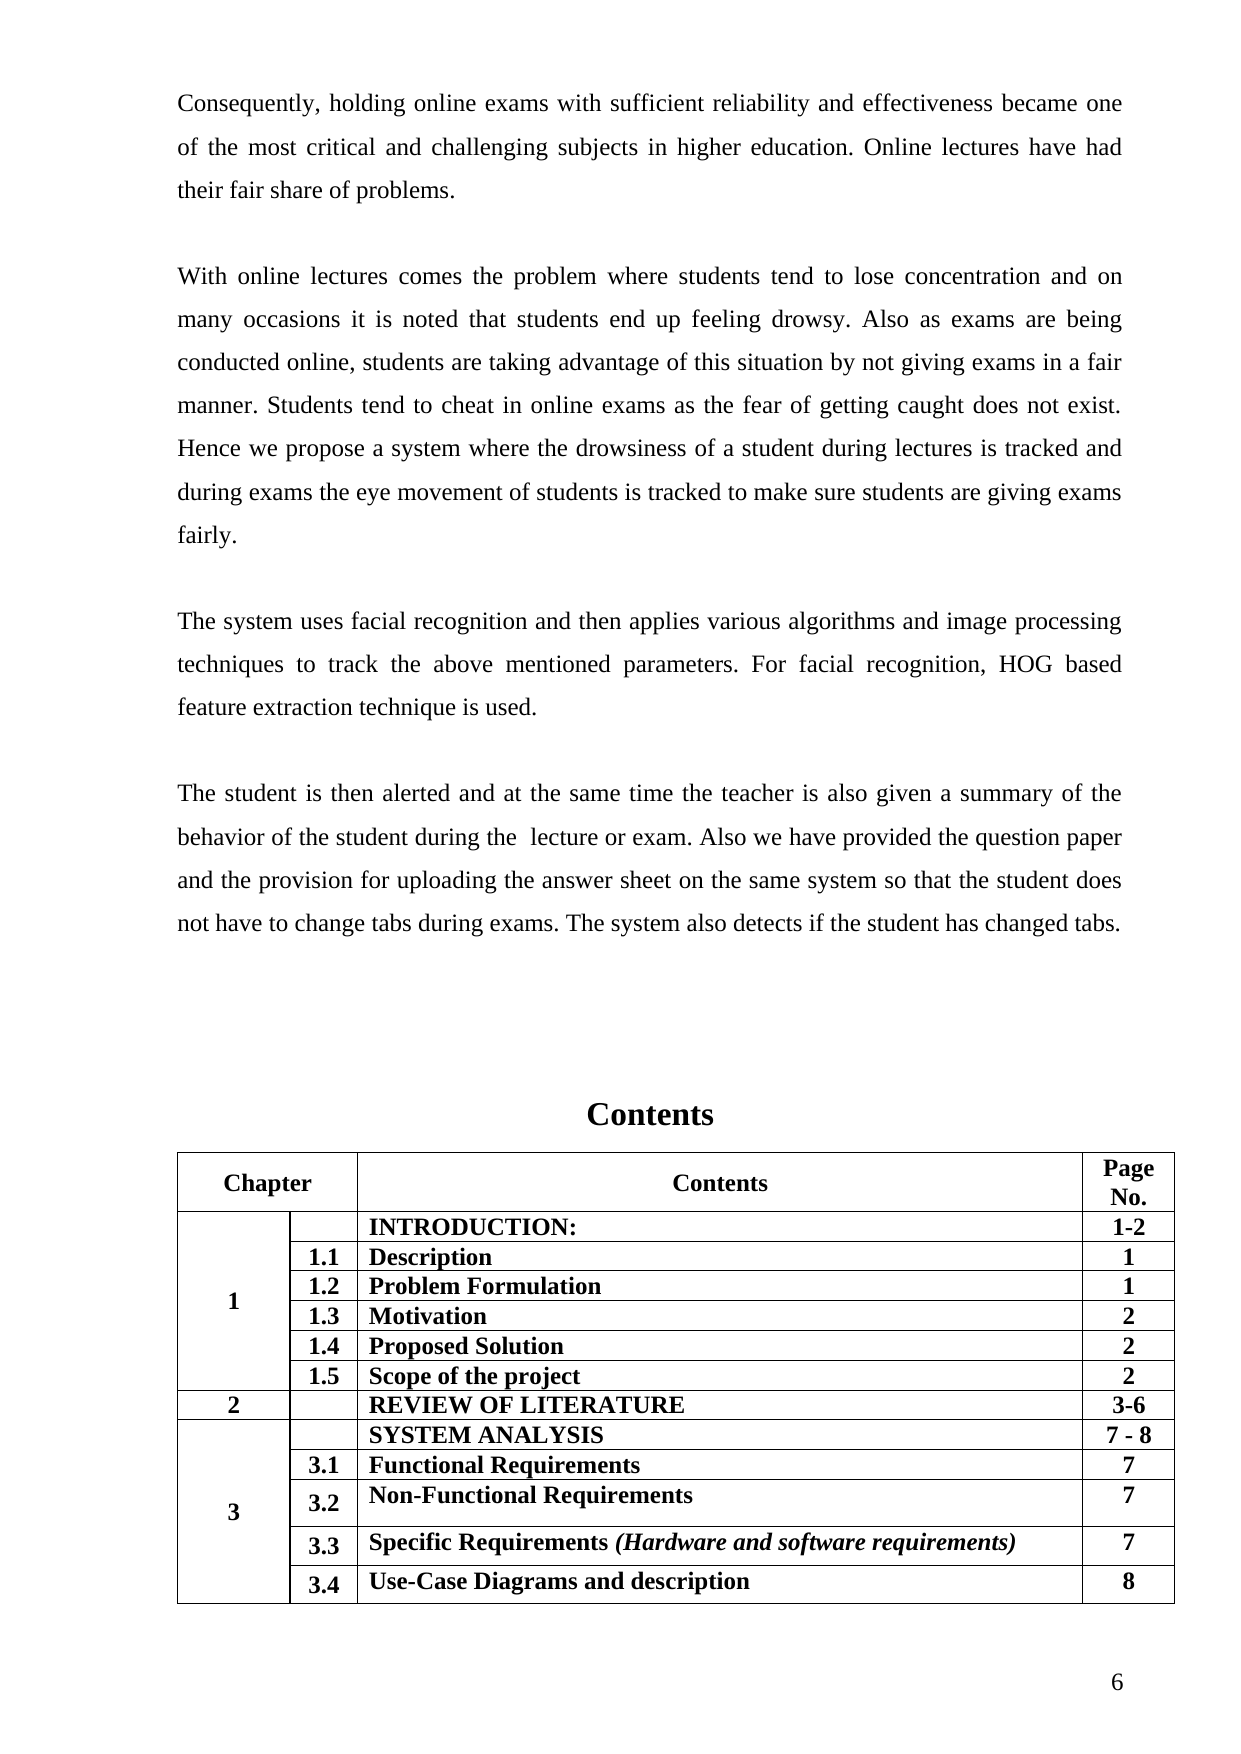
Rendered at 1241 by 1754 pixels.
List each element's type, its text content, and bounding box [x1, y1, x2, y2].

table_cell Proposed Solution [358, 1331, 1082, 1360]
table_cell 3.3 [291, 1527, 357, 1565]
table_cell Scope of the project [358, 1361, 1082, 1389]
table_cell 3.2 [291, 1480, 357, 1526]
table_cell 1 [1083, 1242, 1174, 1270]
table_cell Specific Requirements (Hardware and software requirements) [358, 1527, 1082, 1565]
table_cell [291, 1391, 357, 1419]
table_cell 2 [1083, 1331, 1174, 1360]
text The student is then alerted and at the same time the teacher is also given a summary of the behavior of the student during the lecture or exam. Also we have provided the question paper and the provision for uploading the answer sheet on the same system so that the student does not have to change tabs during exams. The system also detects if the student has changed tabs. [177, 778, 1123, 937]
table_cell 7 [1083, 1527, 1174, 1565]
table_cell 2 [178, 1391, 289, 1419]
table_cell 3-6 [1083, 1391, 1174, 1419]
table_cell REVIEW OF LITERATURE [358, 1391, 1082, 1419]
table_cell 3 [178, 1420, 289, 1602]
table_cell 3.1 [291, 1450, 357, 1479]
text With online lectures comes the problem where students tend to lose concentration and on many occasions it is noted that students end up feeling drowsy. Also as exams are being conducted online, students are taking advantage of this situation by not giving exams in a fair manner. Students tend to cheat in online exams as the fear of getting caught does not exist. Hence we propose a system where the drowsiness of a student during lectures is tracked and during exams the eye movement of students is tracked to make sure students are giving exams fairly. [177, 261, 1123, 548]
table_header Page No. [1083, 1153, 1174, 1211]
table_cell INTRODUCTION: [358, 1212, 1082, 1241]
table_cell Motivation [358, 1301, 1082, 1330]
table_cell 7 [1083, 1450, 1174, 1479]
table_cell [291, 1212, 357, 1241]
table_cell 7 - 8 [1083, 1420, 1174, 1449]
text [177, 88, 1123, 203]
table_cell 1 [178, 1212, 289, 1389]
table_cell 1 [1083, 1271, 1174, 1300]
table_cell 8 [1083, 1566, 1174, 1602]
table_cell 1.2 [291, 1271, 357, 1300]
table_cell Problem Formulation [358, 1271, 1082, 1300]
table_cell 1.1 [291, 1242, 357, 1270]
table_header Chapter [178, 1153, 357, 1211]
table_cell 1.3 [291, 1301, 357, 1330]
text Contents [177, 1095, 1123, 1133]
table_cell Non-Functional Requirements [358, 1480, 1082, 1526]
text The system uses facial recognition and then applies various algorithms and image processing techniques to track the above mentioned parameters. For facial recognition, HOG based feature extraction technique is used. [177, 606, 1123, 721]
table_cell 1-2 [1083, 1212, 1174, 1241]
table_cell [291, 1420, 357, 1449]
table_cell SYSTEM ANALYSIS [358, 1420, 1082, 1449]
table_header Contents [358, 1153, 1082, 1211]
table_cell 2 [1083, 1301, 1174, 1330]
table_cell 3.4 [291, 1566, 357, 1602]
table_cell 2 [1083, 1361, 1174, 1389]
table_cell 1.4 [291, 1331, 357, 1360]
table_cell 1.5 [291, 1361, 357, 1389]
table_cell Description [358, 1242, 1082, 1270]
table_cell Use-Case Diagrams and description [358, 1566, 1082, 1602]
table_cell 7 [1083, 1480, 1174, 1526]
table_cell Functional Requirements [358, 1450, 1082, 1479]
